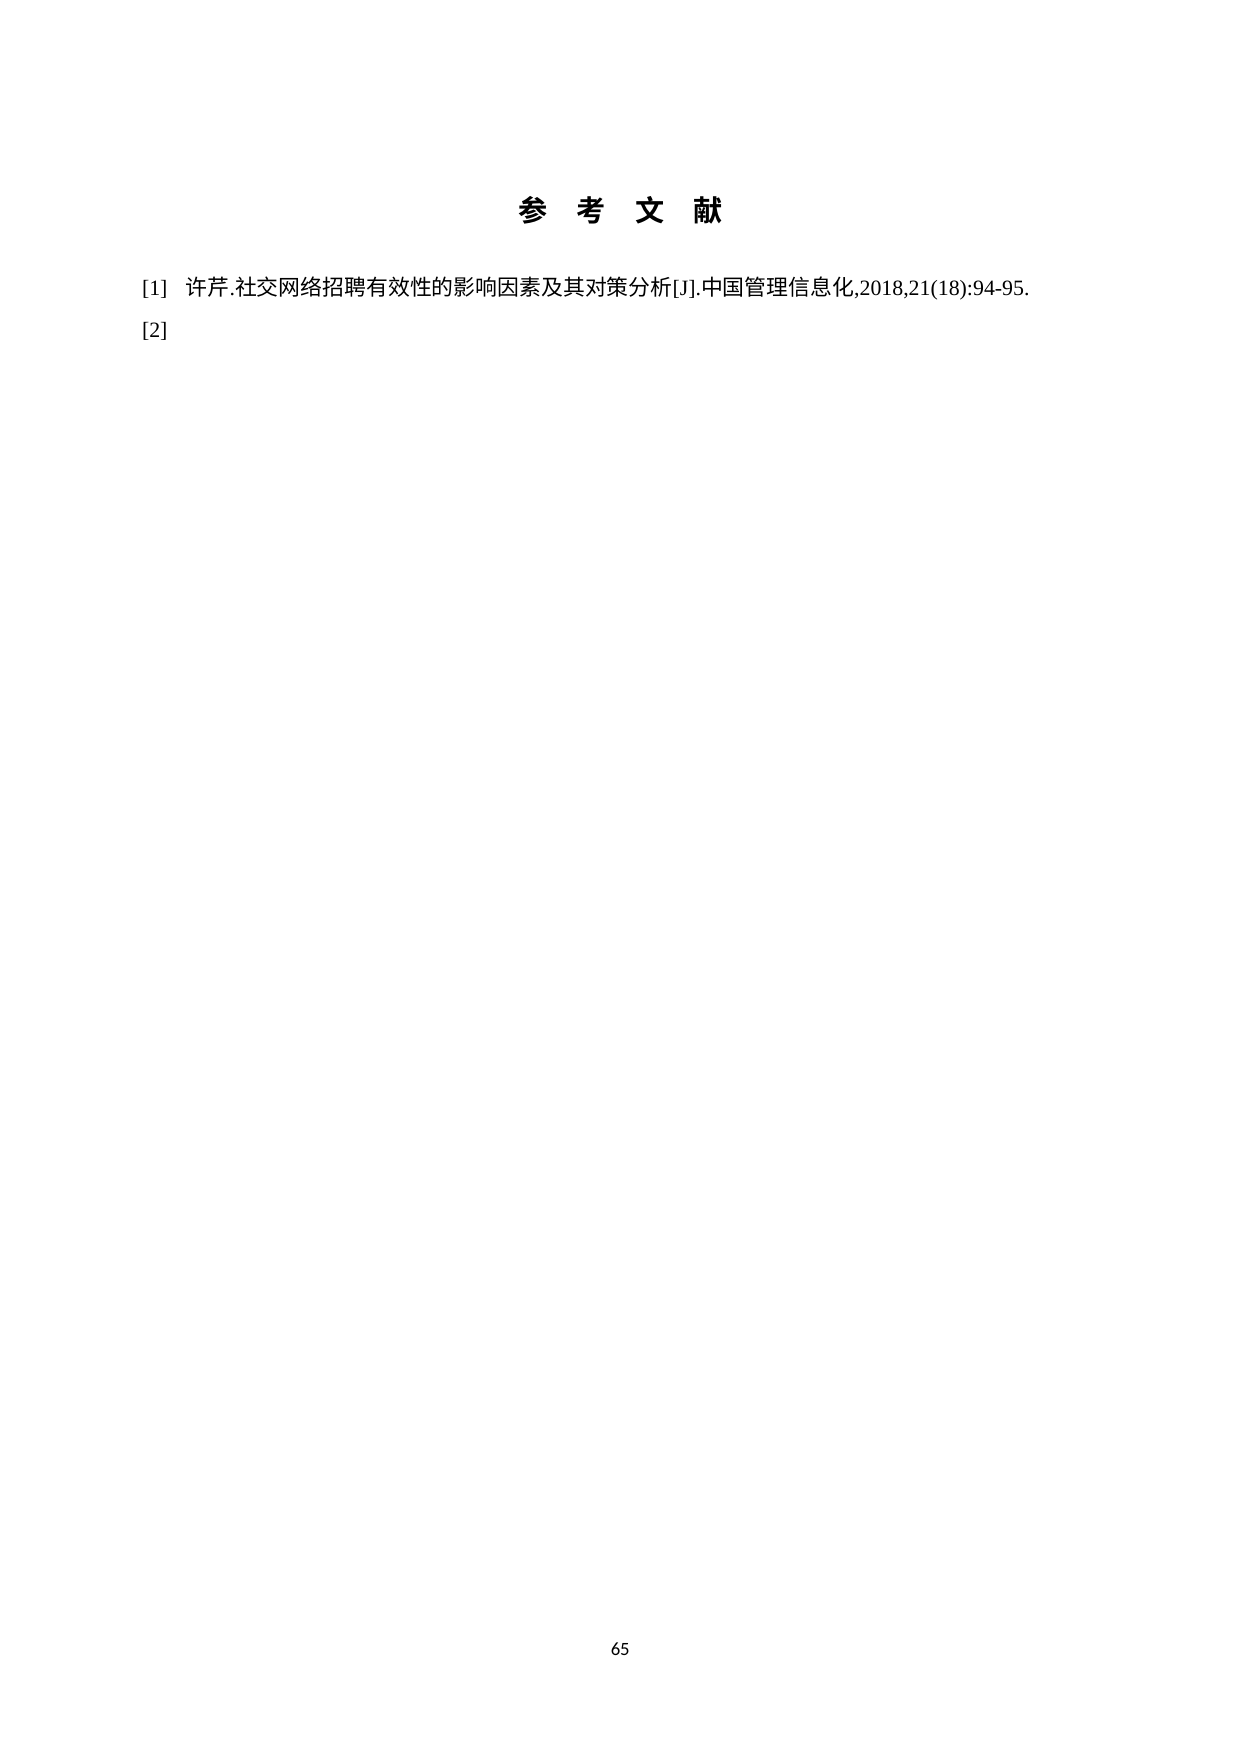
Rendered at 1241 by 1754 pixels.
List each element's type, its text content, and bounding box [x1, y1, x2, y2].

list 许芹.社交网络招聘有效性的影响因素及其对策分析[J].中国管理信息化,2018,21(18):94-95. [142, 270, 1098, 302]
title 参 考 文 献 [142, 174, 1098, 242]
